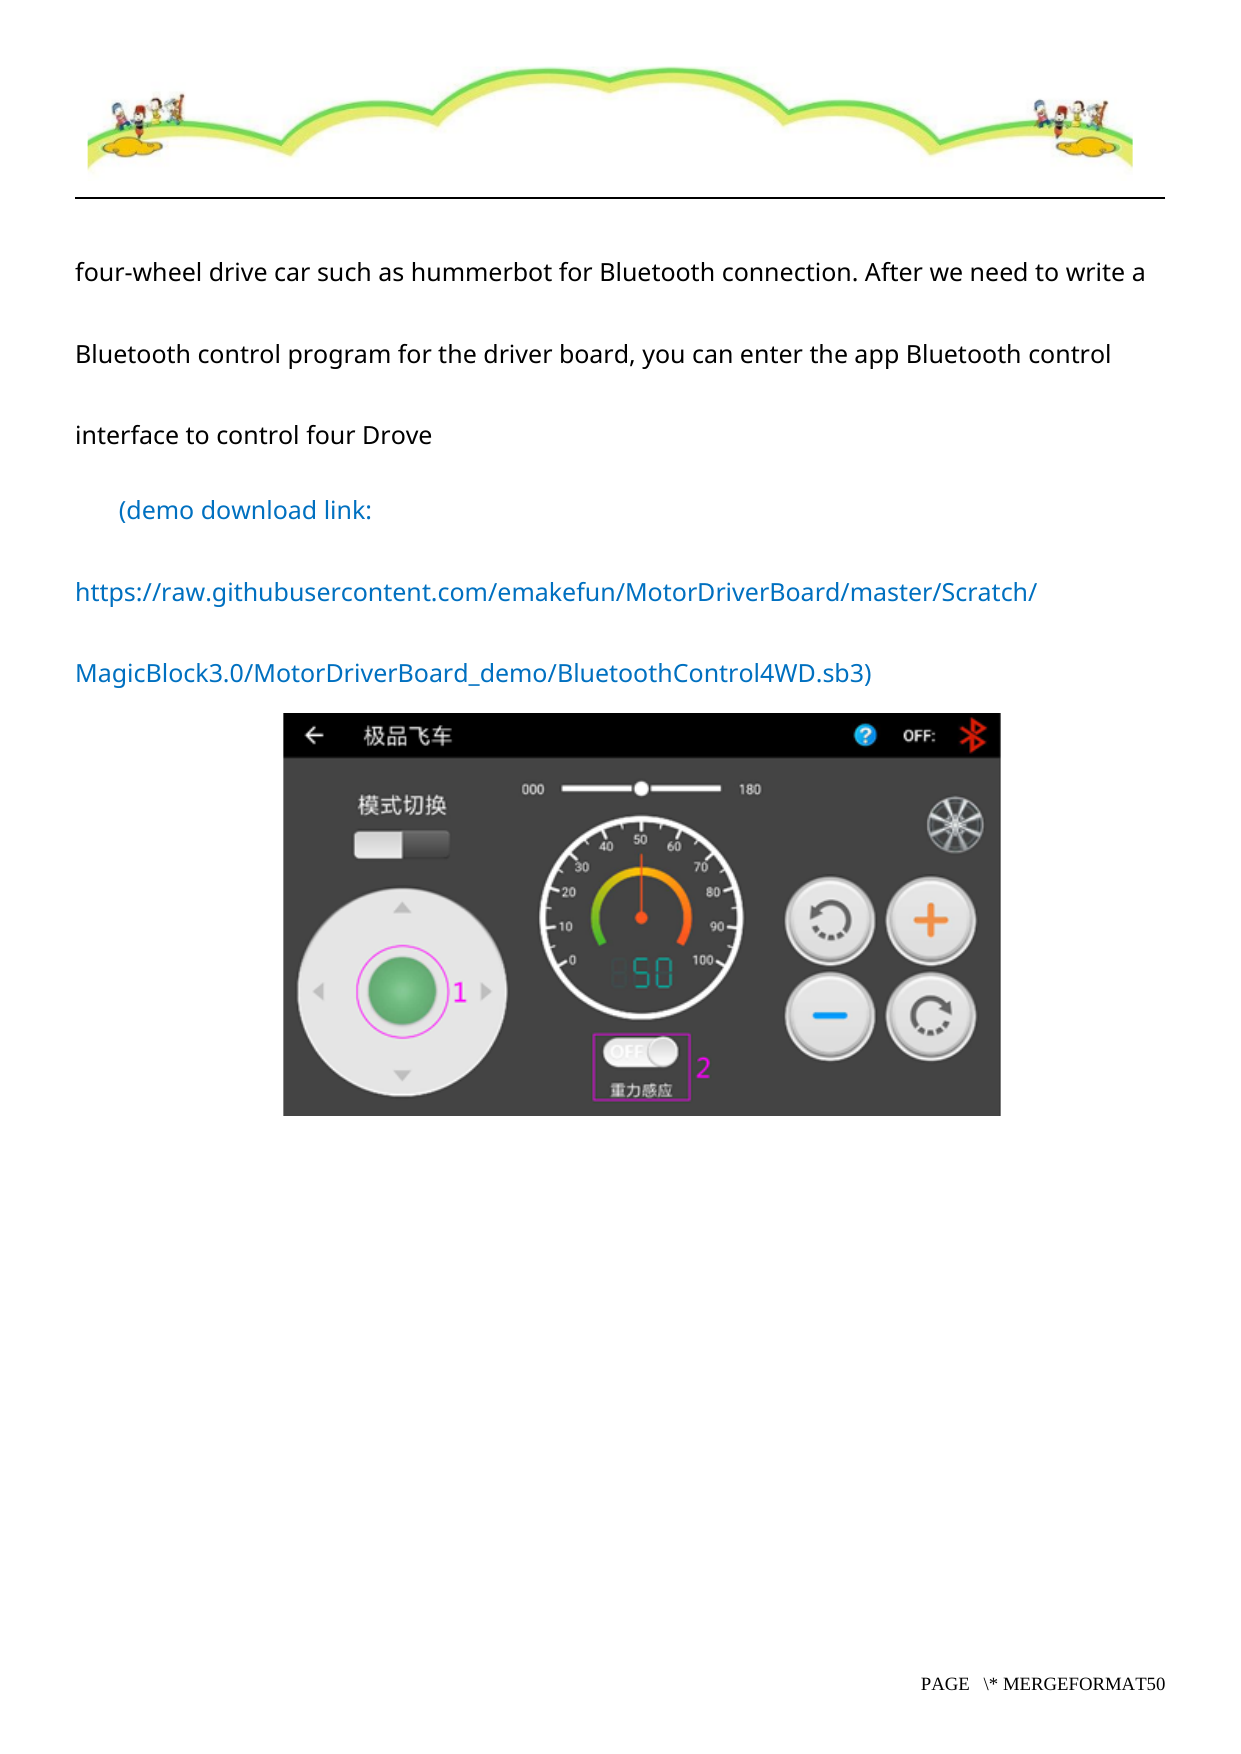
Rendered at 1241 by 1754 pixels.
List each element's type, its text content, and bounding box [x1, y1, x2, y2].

picture [283, 713, 1001, 1116]
text (demo download link: https://raw.githubusercontent.com/emakefun/MotorDriverBoard/master/Scratch/MagicBlock3.0/MotorDriverBoard_demo/BluetoothControl4WD.sb3) [75, 476, 1165, 707]
picture [87, 58, 1134, 181]
